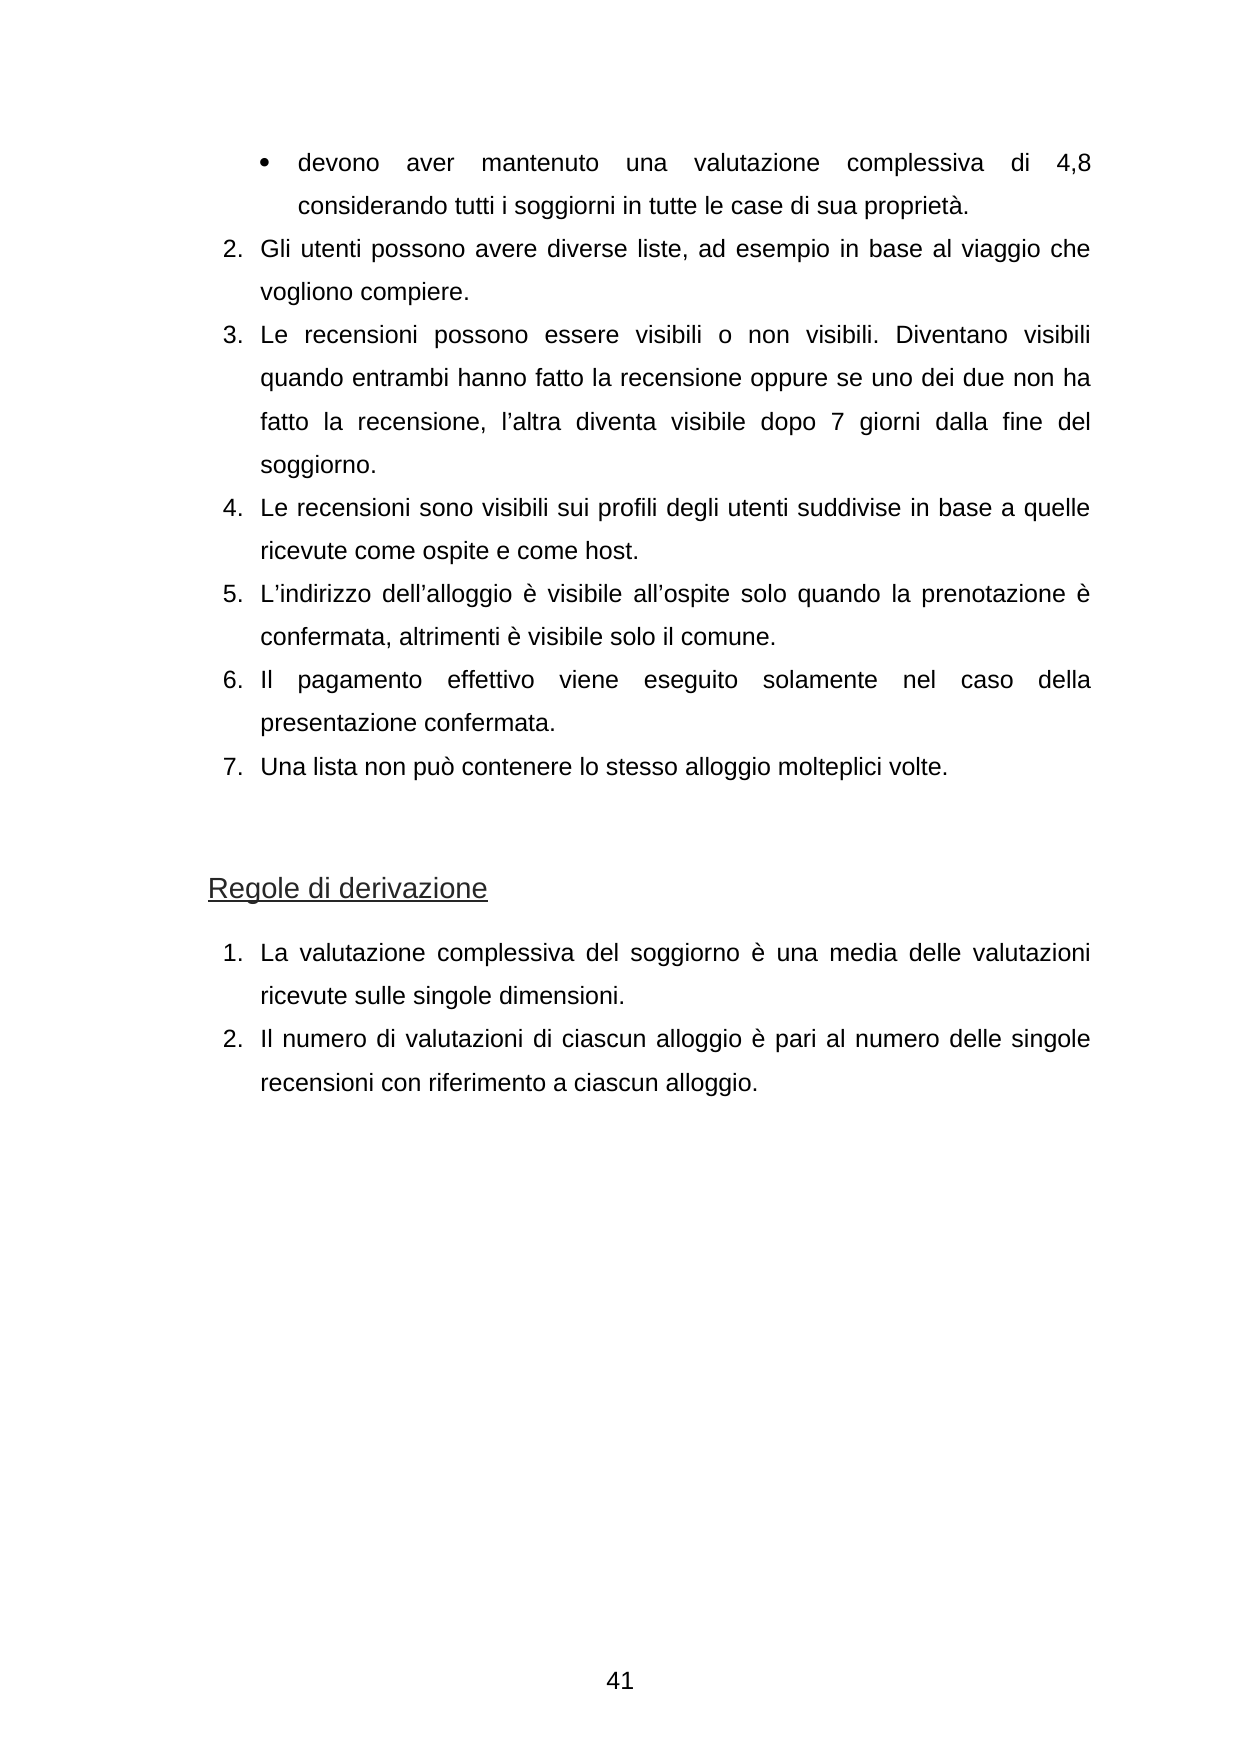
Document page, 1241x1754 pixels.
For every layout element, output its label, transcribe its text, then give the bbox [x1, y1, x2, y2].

list Le recensioni possono essere visibili o non visibili. Diventano visibili quando entrambi hanno fatto la recensione oppure se uno dei due non ha fatto la recensione, l’altra diventa visibile dopo 7 giorni dalla fine del soggiorno. [223, 320, 1092, 478]
list La valutazione complessiva del soggiorno è una media delle valutazioni ricevute sulle singole dimensioni. [223, 938, 1092, 1010]
text Regole di derivazione [148, 871, 1092, 905]
list Gli utenti possono avere diverse liste, ad esempio in base al viaggio che vogliono compiere. [223, 234, 1092, 306]
list devono aver mantenuto una valutazione complessiva di 4,8 considerando tutti i soggiorni in tutte le case di sua proprietà. [260, 148, 1092, 220]
list Il numero di valutazioni di ciascun alloggio è pari al numero delle singole recensioni con riferimento a ciascun alloggio. [223, 1024, 1092, 1096]
list L’indirizzo dell’alloggio è visibile all’ospite solo quando la prenotazione è confermata, altrimenti è visibile solo il comune. [223, 579, 1092, 651]
list Il pagamento effettivo viene eseguito solamente nel caso della presentazione confermata. [223, 665, 1092, 737]
list Una lista non può contenere lo stesso alloggio molteplici volte. [223, 752, 1092, 780]
list Le recensioni sono visibili sui profili degli utenti suddivise in base a quelle ricevute come ospite e come host. [223, 493, 1092, 565]
